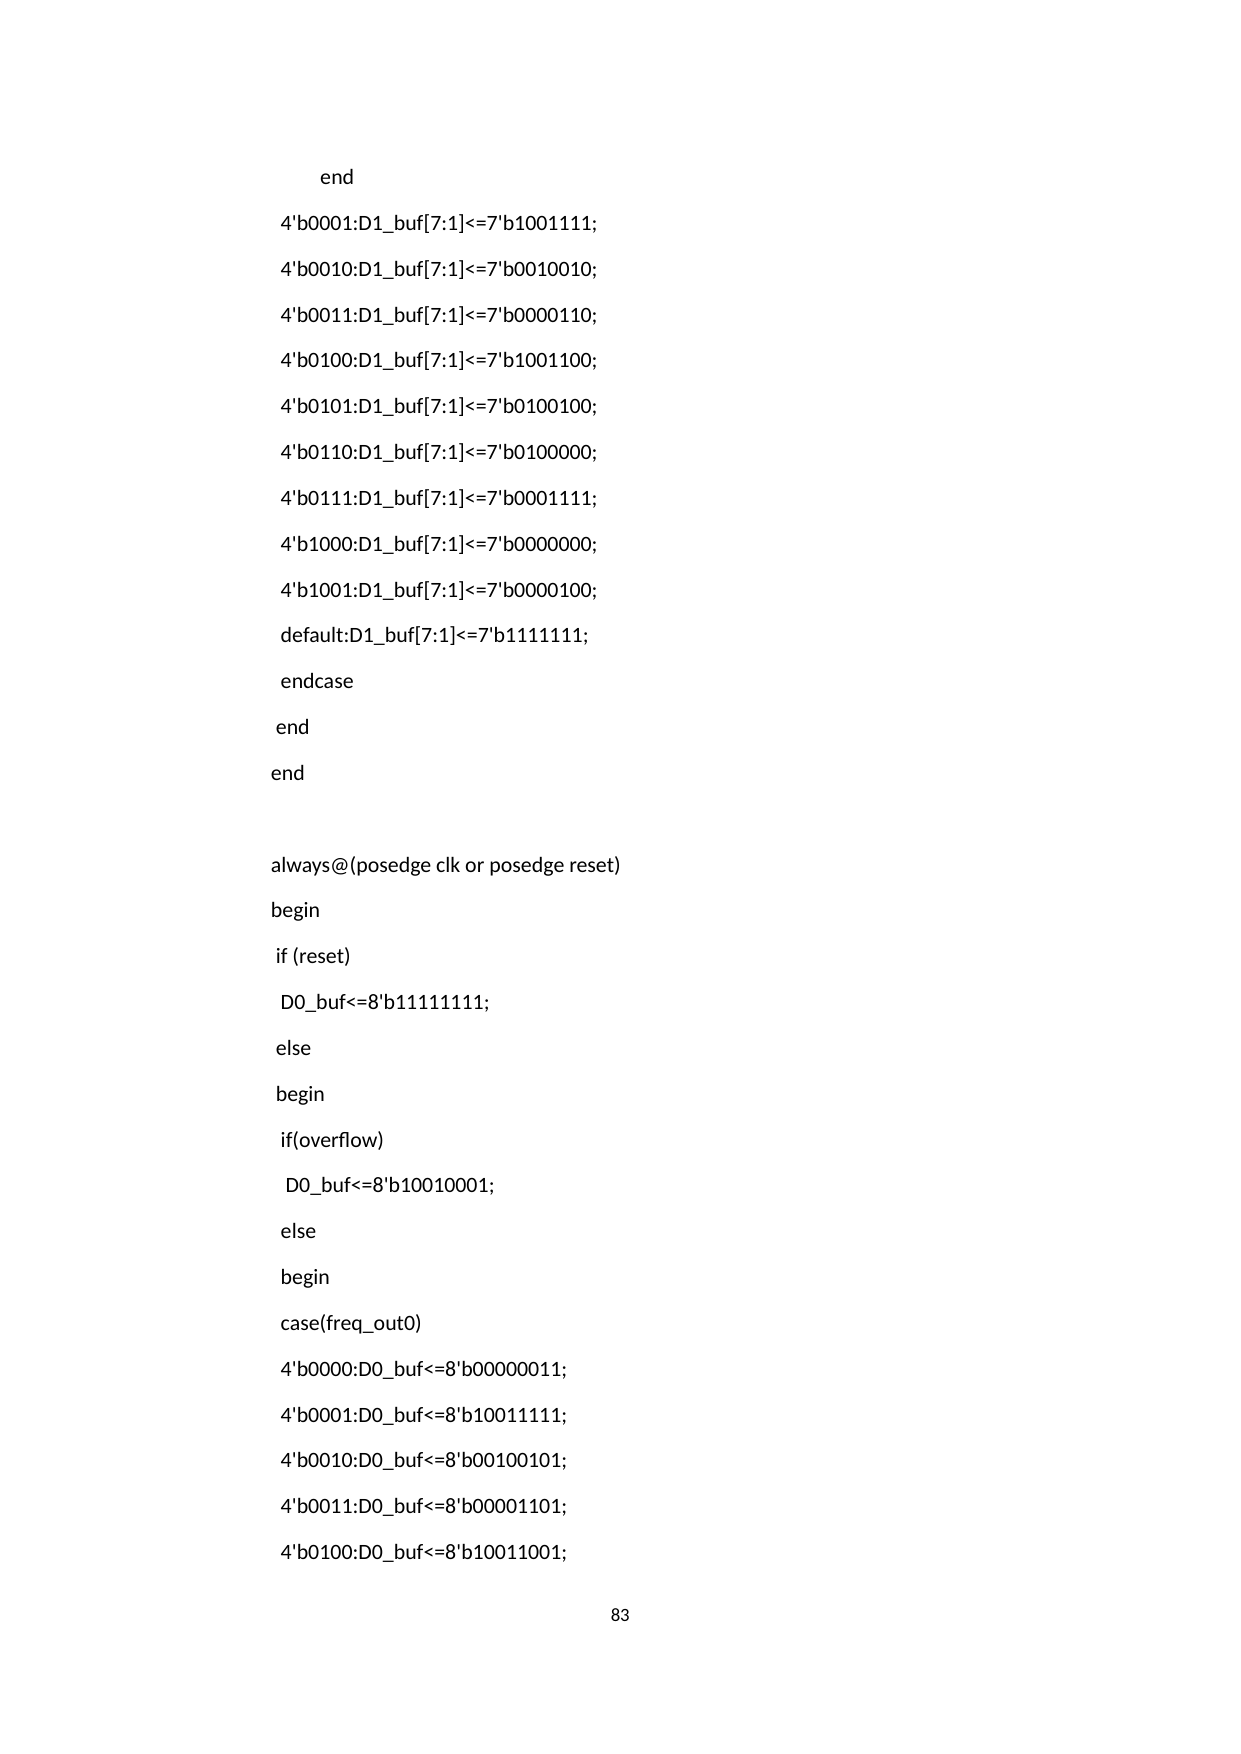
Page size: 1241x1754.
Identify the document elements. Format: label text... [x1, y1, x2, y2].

text 4'b0011:D0_buf<=8'b00001101; [187, 1489, 1053, 1522]
text endcase [187, 664, 1053, 697]
text 4'b1000:D1_buf[7:1]<=7'b0000000; [187, 527, 1053, 559]
text 4'b0101:D1_buf[7:1]<=7'b0100100; [187, 389, 1053, 422]
text if(overflow) [187, 1123, 1053, 1155]
text 4'b0100:D1_buf[7:1]<=7'b1001100; [187, 344, 1053, 376]
text begin [187, 1077, 1053, 1109]
text end [187, 160, 1053, 193]
text begin [187, 894, 1053, 926]
text 4'b0001:D0_buf<=8'b10011111; [187, 1398, 1053, 1430]
text always@(posedge clk or posedge reset) [187, 848, 1053, 880]
text if (reset) [187, 939, 1053, 972]
text end [187, 710, 1053, 743]
text default:D1_buf[7:1]<=7'b1111111; [187, 619, 1053, 651]
text 4'b0000:D0_buf<=8'b00000011; [187, 1352, 1053, 1384]
text else [187, 1031, 1053, 1064]
text D0_buf<=8'b11111111; [187, 985, 1053, 1018]
text else [187, 1214, 1053, 1247]
text case(freq_out0) [187, 1306, 1053, 1339]
text 4'b0110:D1_buf[7:1]<=7'b0100000; [187, 435, 1053, 468]
text 4'b0100:D0_buf<=8'b10011001; [187, 1535, 1053, 1568]
text D0_buf<=8'b10010001; [187, 1169, 1053, 1201]
text end [187, 756, 1053, 789]
text begin [187, 1260, 1053, 1293]
text 4'b0010:D1_buf[7:1]<=7'b0010010; [187, 252, 1053, 284]
text 4'b1001:D1_buf[7:1]<=7'b0000100; [187, 573, 1053, 605]
text 4'b0111:D1_buf[7:1]<=7'b0001111; [187, 481, 1053, 514]
text 4'b0010:D0_buf<=8'b00100101; [187, 1444, 1053, 1476]
text 4'b0001:D1_buf[7:1]<=7'b1001111; [187, 206, 1053, 239]
text 4'b0011:D1_buf[7:1]<=7'b0000110; [187, 298, 1053, 330]
